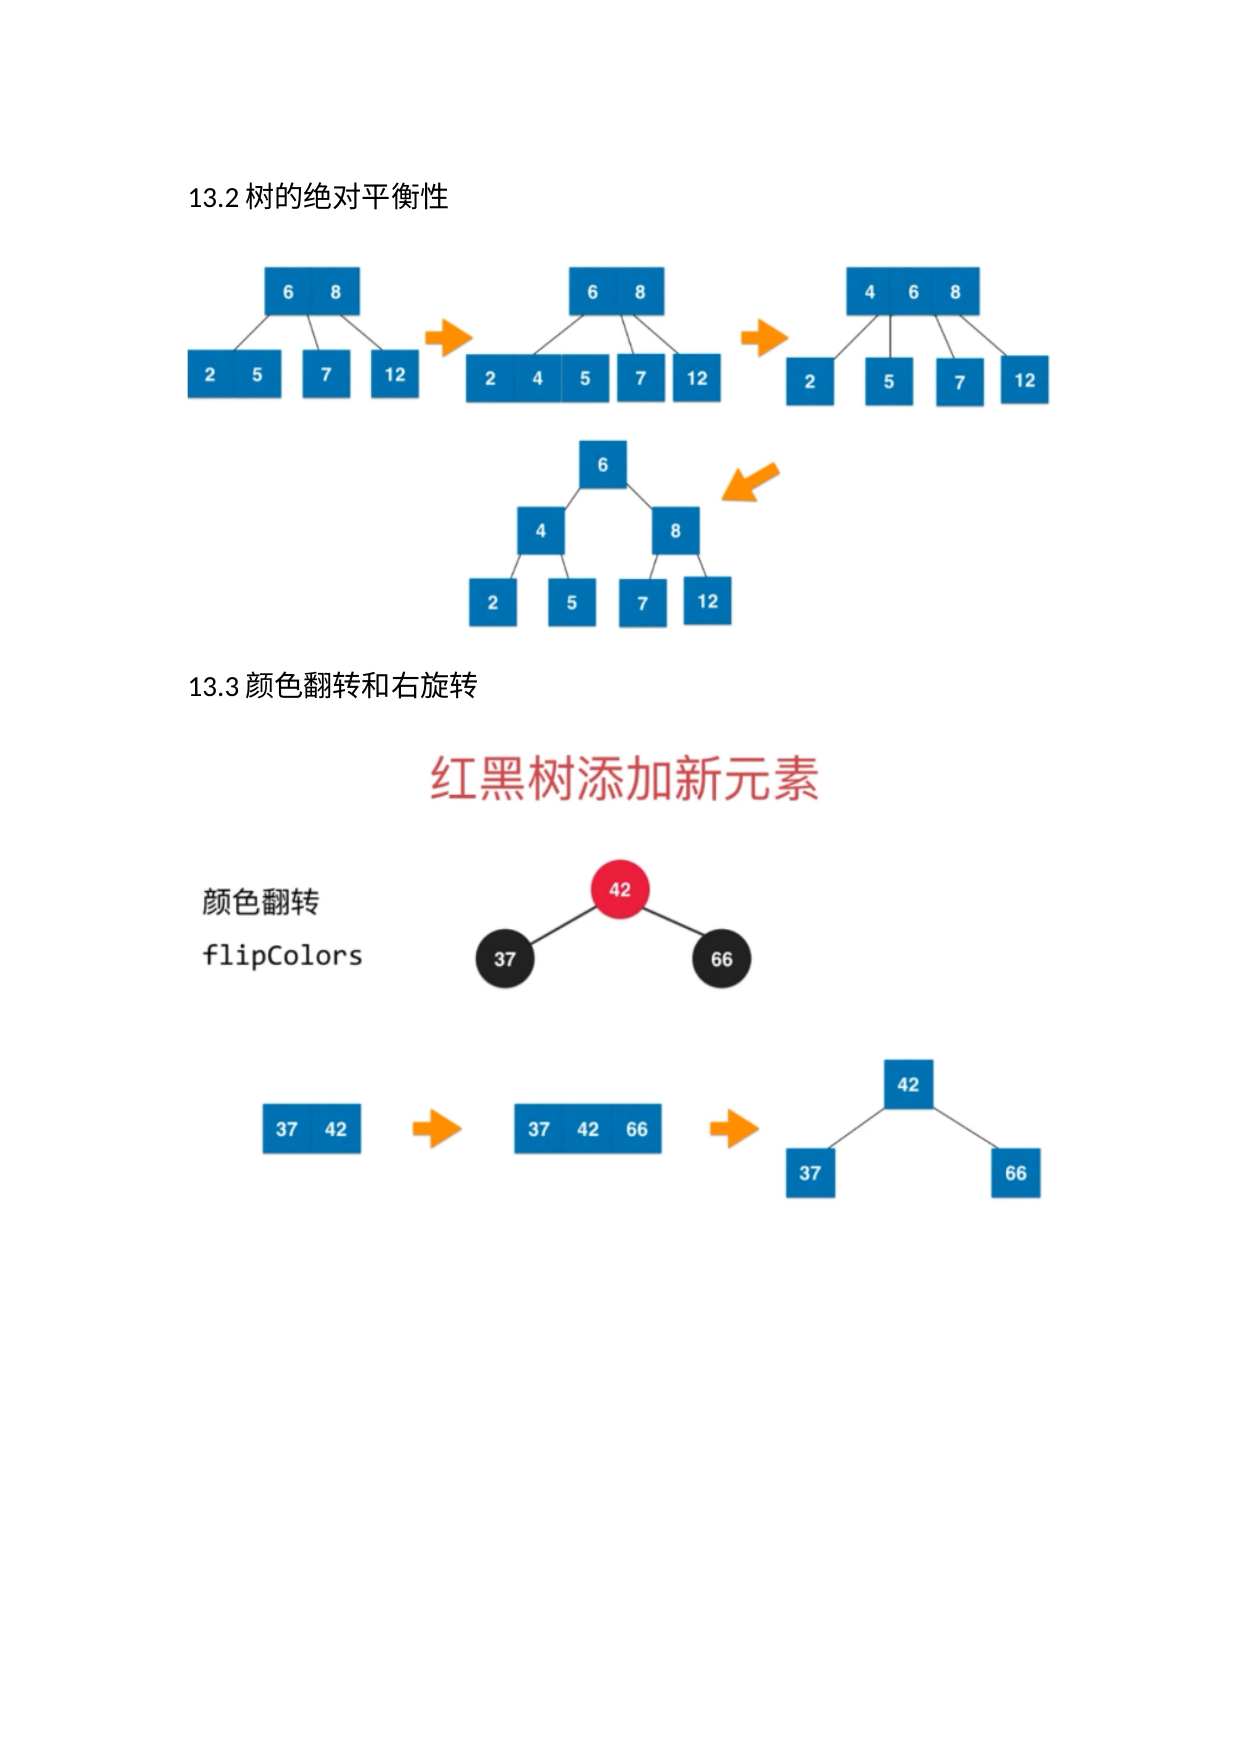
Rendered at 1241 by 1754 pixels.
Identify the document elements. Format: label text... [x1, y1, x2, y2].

picture [187, 749, 1053, 1214]
subtitle 13.2树的绝对平衡性 [187, 162, 1053, 227]
subtitle 13.3颜色翻转和右旋转 [187, 652, 1053, 717]
picture [187, 259, 1053, 629]
